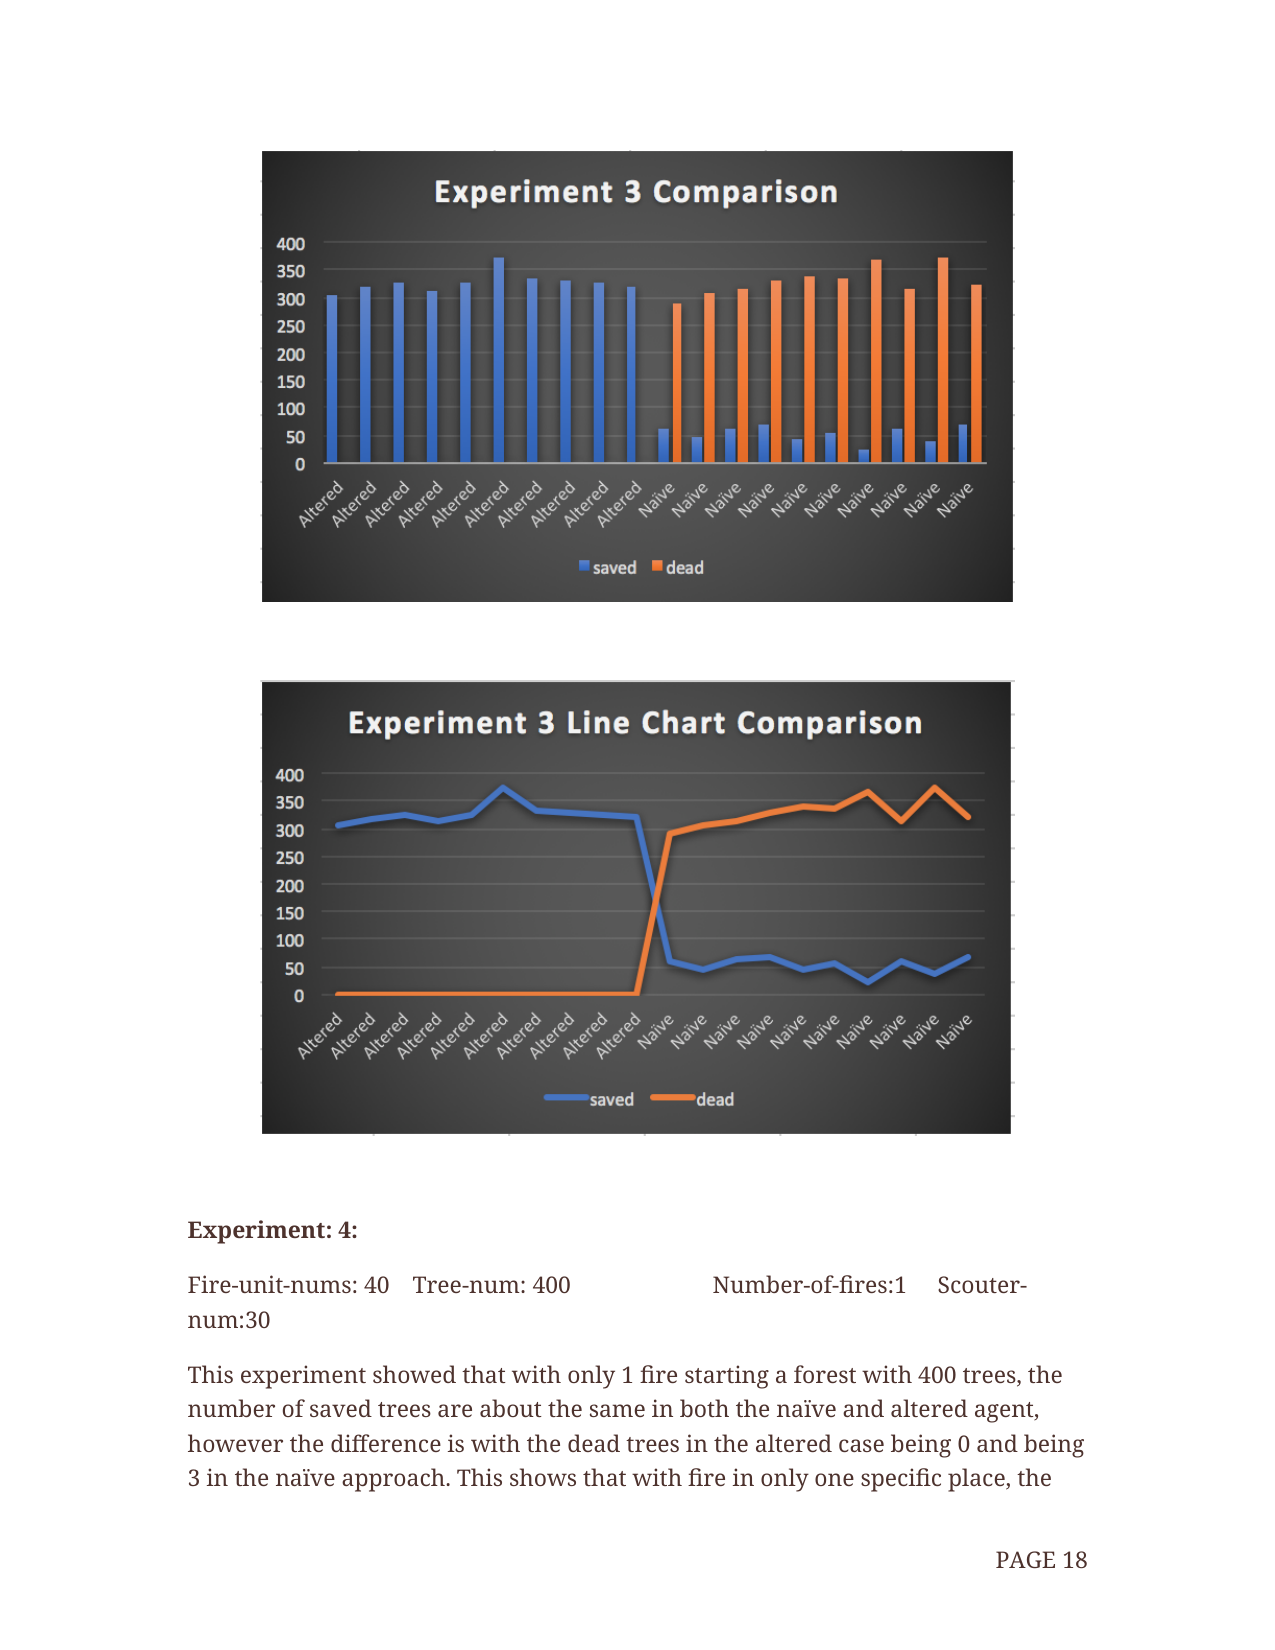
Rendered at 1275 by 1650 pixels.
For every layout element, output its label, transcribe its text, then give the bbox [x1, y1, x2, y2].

picture [260, 150, 1015, 602]
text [187, 1359, 1087, 1493]
picture [260, 680, 1015, 1136]
text Experiment: 4: [187, 1214, 1087, 1246]
text Fire-unit-nums: 40 Tree-num: 400 Number-of-fires:1 Scouter-num:30 [187, 1269, 1087, 1335]
